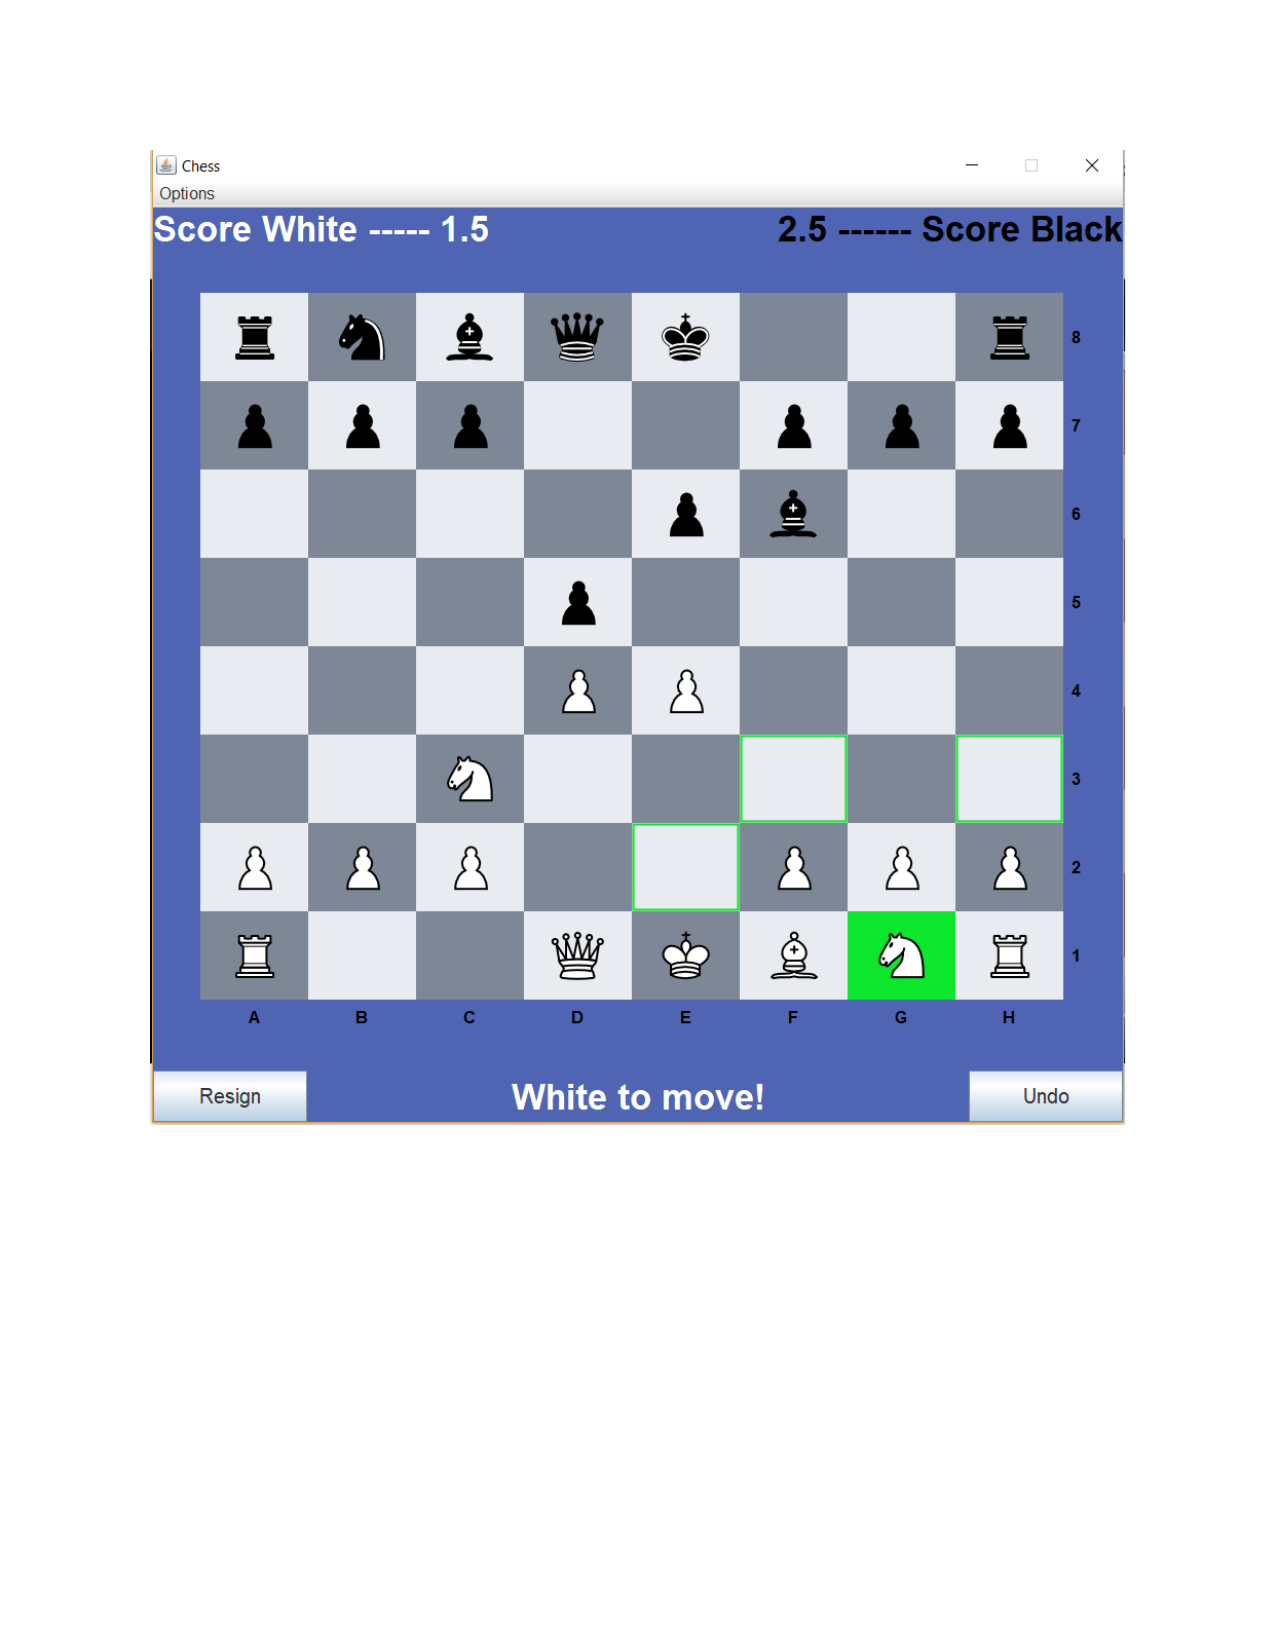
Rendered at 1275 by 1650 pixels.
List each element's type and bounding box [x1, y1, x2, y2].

picture [150, 150, 1125, 1125]
